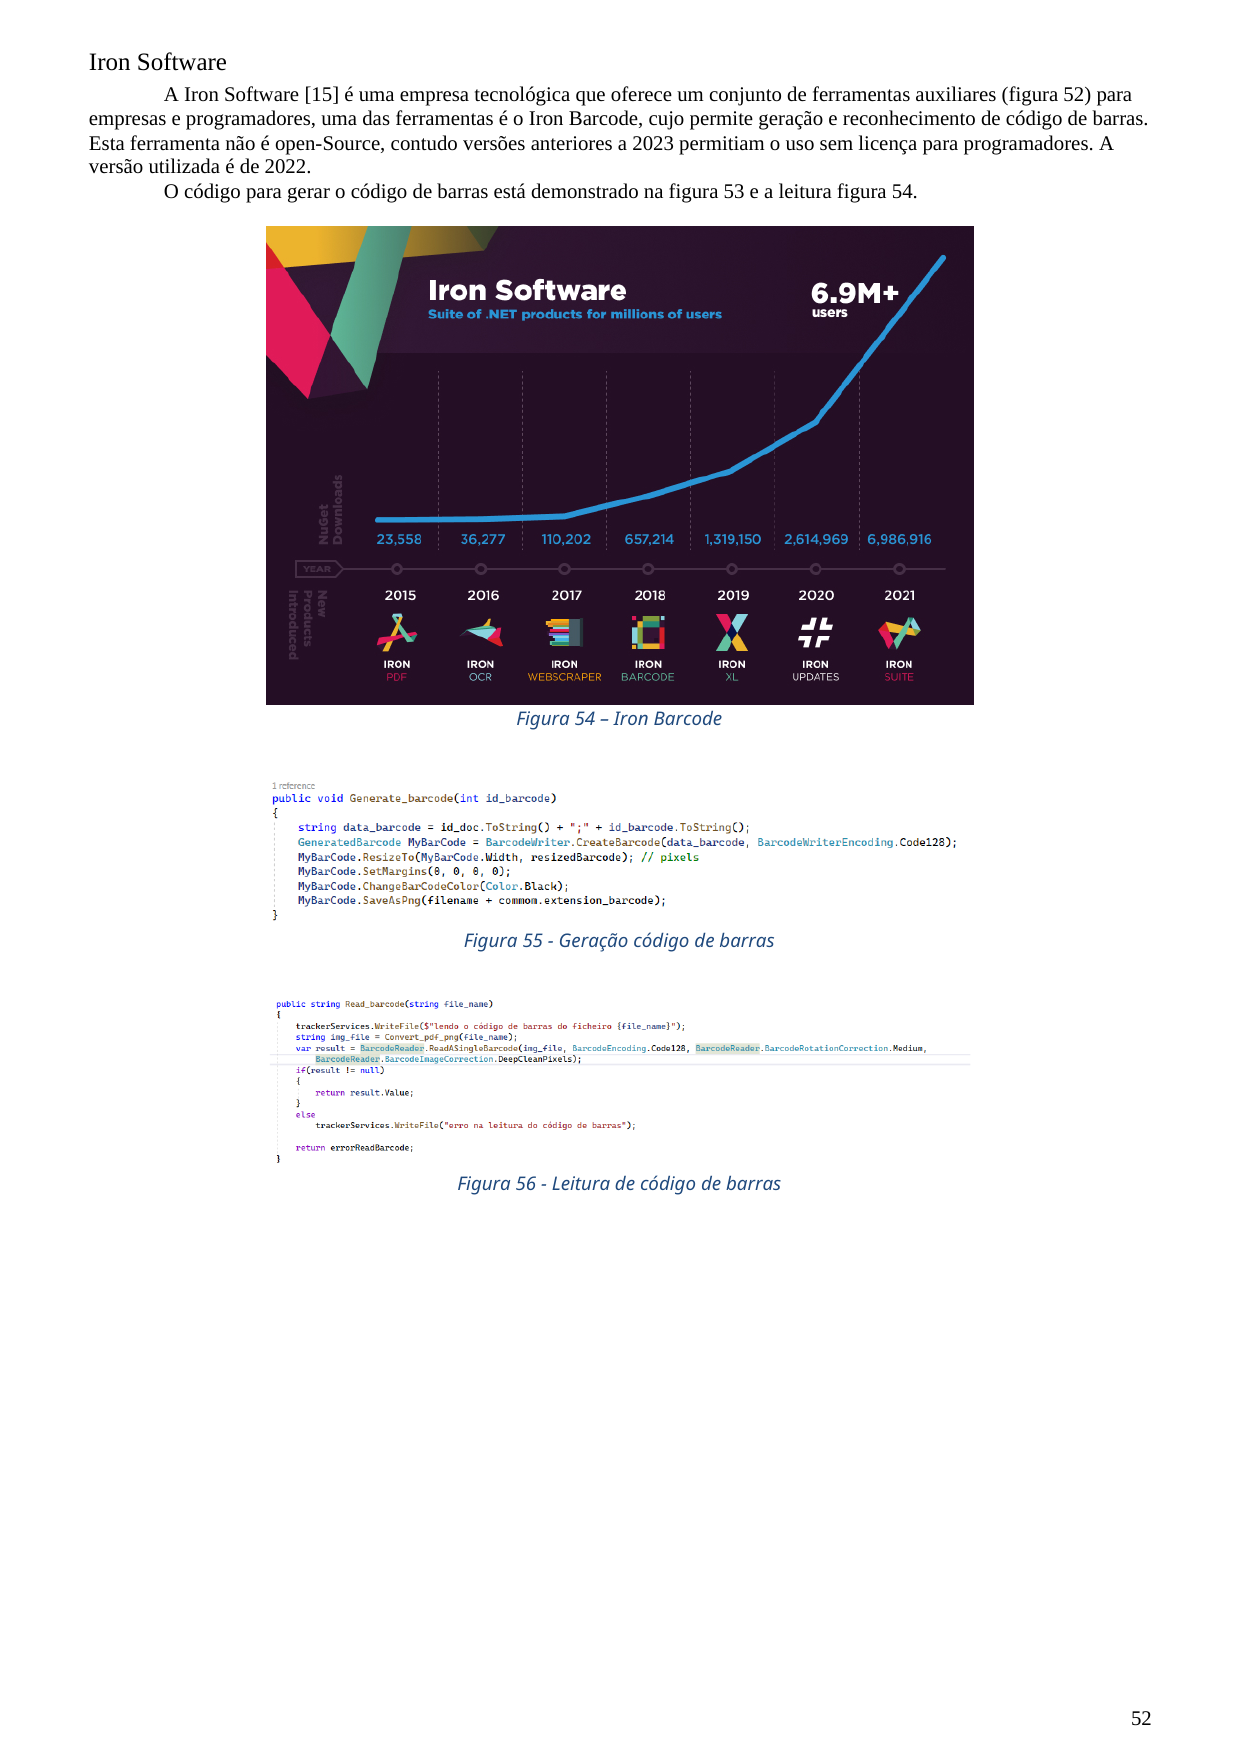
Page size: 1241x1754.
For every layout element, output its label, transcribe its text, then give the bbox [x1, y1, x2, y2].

subtitle Iron Software [89, 47, 1152, 76]
text A Iron Software [15] é uma empresa tecnológica que oferece um conjunto de ferramentas auxiliares (figura 52) para empresas e programadores, uma das ferramentas é o Iron Barcode, cujo permite geração e reconhecimento de código de barras. Esta ferramenta não é open-Source, contudo versões anteriores a 2023 permitiam o uso sem licença para programadores. A versão utilizada é de 2022. [89, 82, 1152, 178]
text Figura 55 - Geração código de barras [89, 927, 1152, 953]
text O código para gerar o código de barras está demonstrado na figura 53 e a leitura figura 54. [89, 178, 1152, 203]
picture [266, 226, 974, 705]
text Figura 54 – Iron Barcode [89, 705, 1152, 730]
picture [269, 997, 971, 1171]
picture [265, 775, 975, 928]
text Figura 56 - Leitura de código de barras [89, 1170, 1152, 1196]
